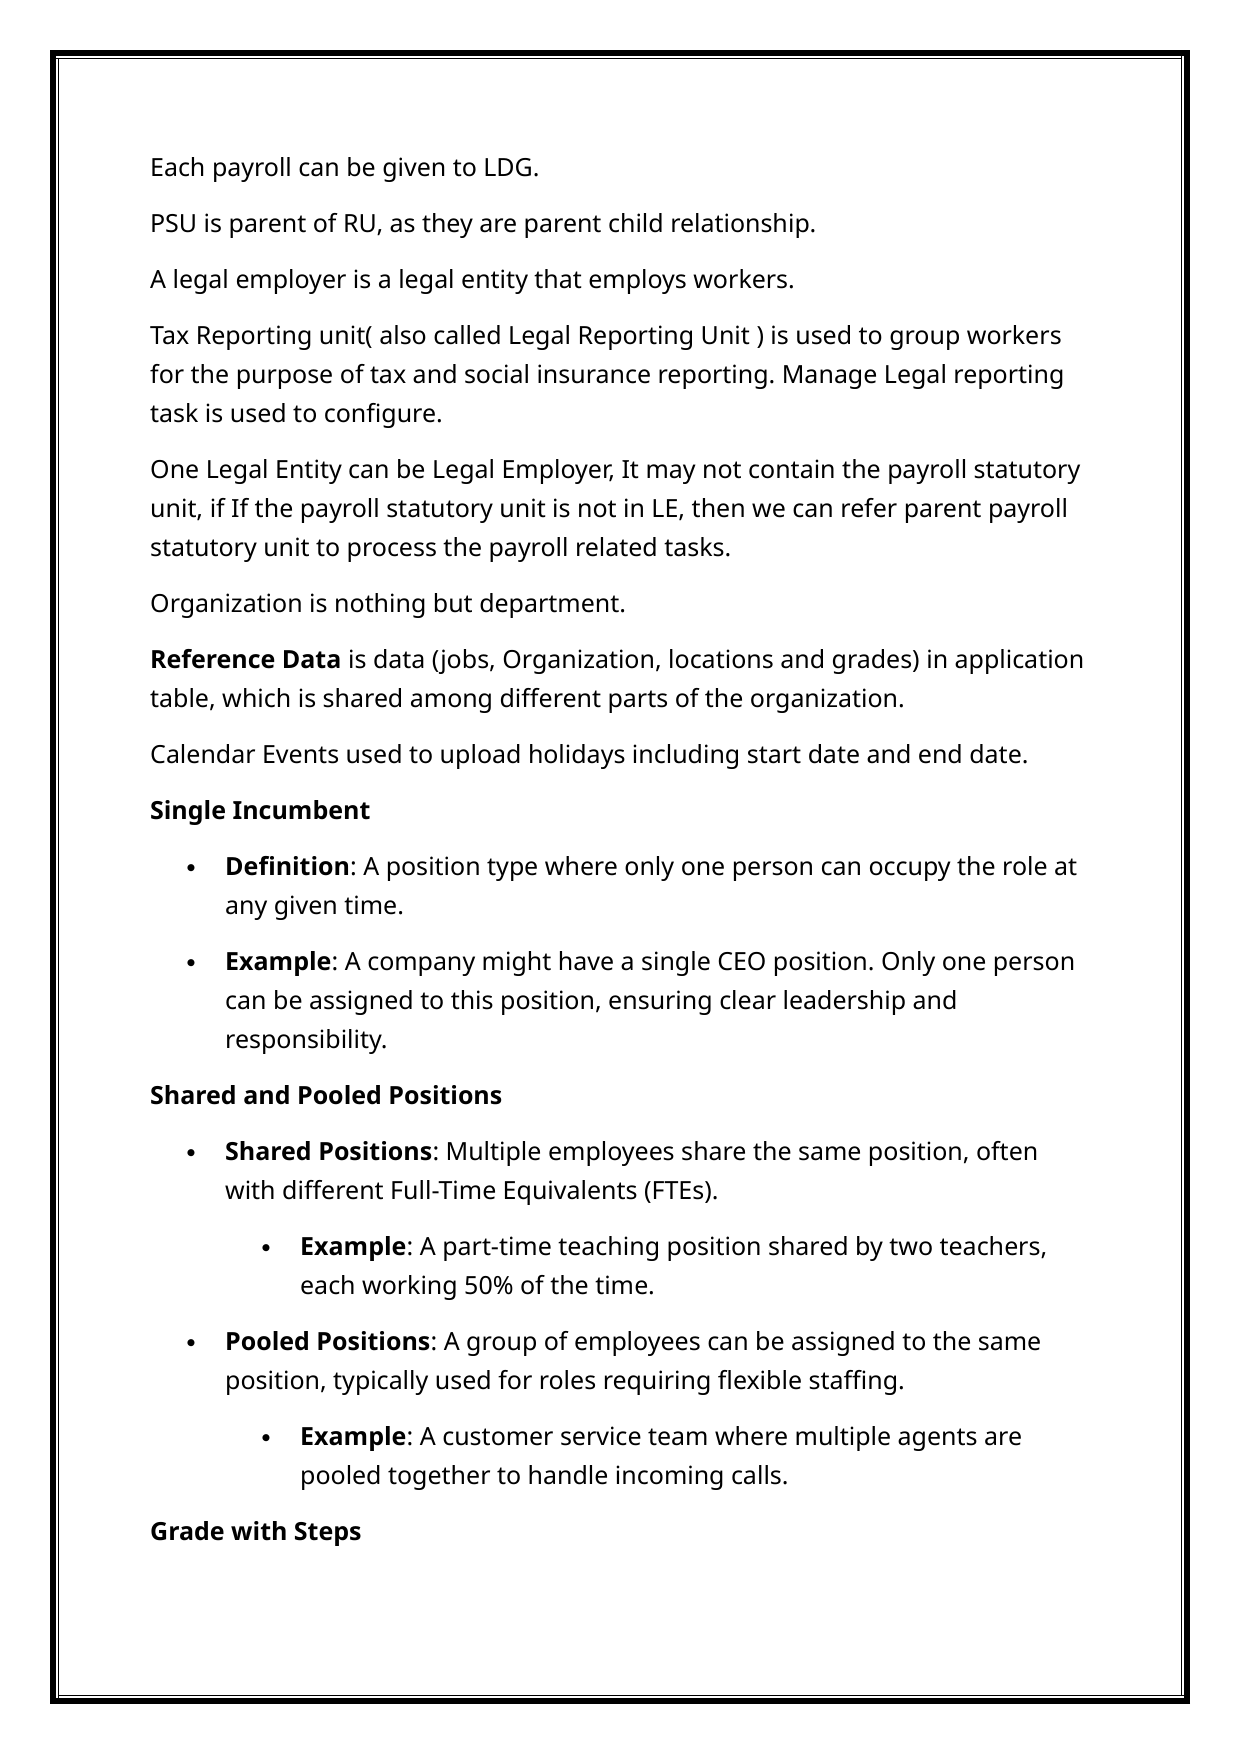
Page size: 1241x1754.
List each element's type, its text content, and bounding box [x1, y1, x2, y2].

text PSU is parent of RU, as they are parent child relationship. [150, 206, 1090, 240]
text Single Incumbent [150, 792, 1090, 827]
list Example: A part-time teaching position shared by two teachers, each working 50% of the time. [262, 1228, 1090, 1302]
text Each payroll can be given to LDG. [150, 150, 1090, 184]
text A legal employer is a legal entity that employs workers. [150, 262, 1090, 296]
list Shared Positions: Multiple employees share the same position, often with different Full-Time Equivalents (FTEs). [187, 1133, 1090, 1207]
text Shared and Pooled Positions [150, 1077, 1090, 1112]
list Example: A customer service team where multiple agents are pooled together to handle incoming calls. [262, 1418, 1090, 1492]
text One Legal Entity can be Legal Employer, It may not contain the payroll statutory unit, if If the payroll statutory unit is not in LE, then we can refer parent payroll statutory unit to process the payroll related tasks. [150, 452, 1090, 564]
list Pooled Positions: A group of employees can be assigned to the same position, typically used for roles requiring flexible staffing. [187, 1323, 1090, 1397]
list Definition: A position type where only one person can occupy the role at any given time. [187, 848, 1090, 922]
text Grade with Steps [150, 1513, 1090, 1547]
text Reference Data is data (jobs, Organization, locations and grades) in application table, which is shared among different parts of the organization. [150, 642, 1090, 715]
list Example: A company might have a single CEO position. Only one person can be assigned to this position, ensuring clear leadership and responsibility. [187, 943, 1090, 1056]
text Organization is nothing but department. [150, 586, 1090, 620]
text Calendar Events used to upload holidays including start date and end date. [150, 737, 1090, 771]
text Tax Reporting unit( also called Legal Reporting Unit ) is used to group workers for the purpose of tax and social insurance reporting. Manage Legal reporting task is used to configure. [150, 317, 1090, 430]
